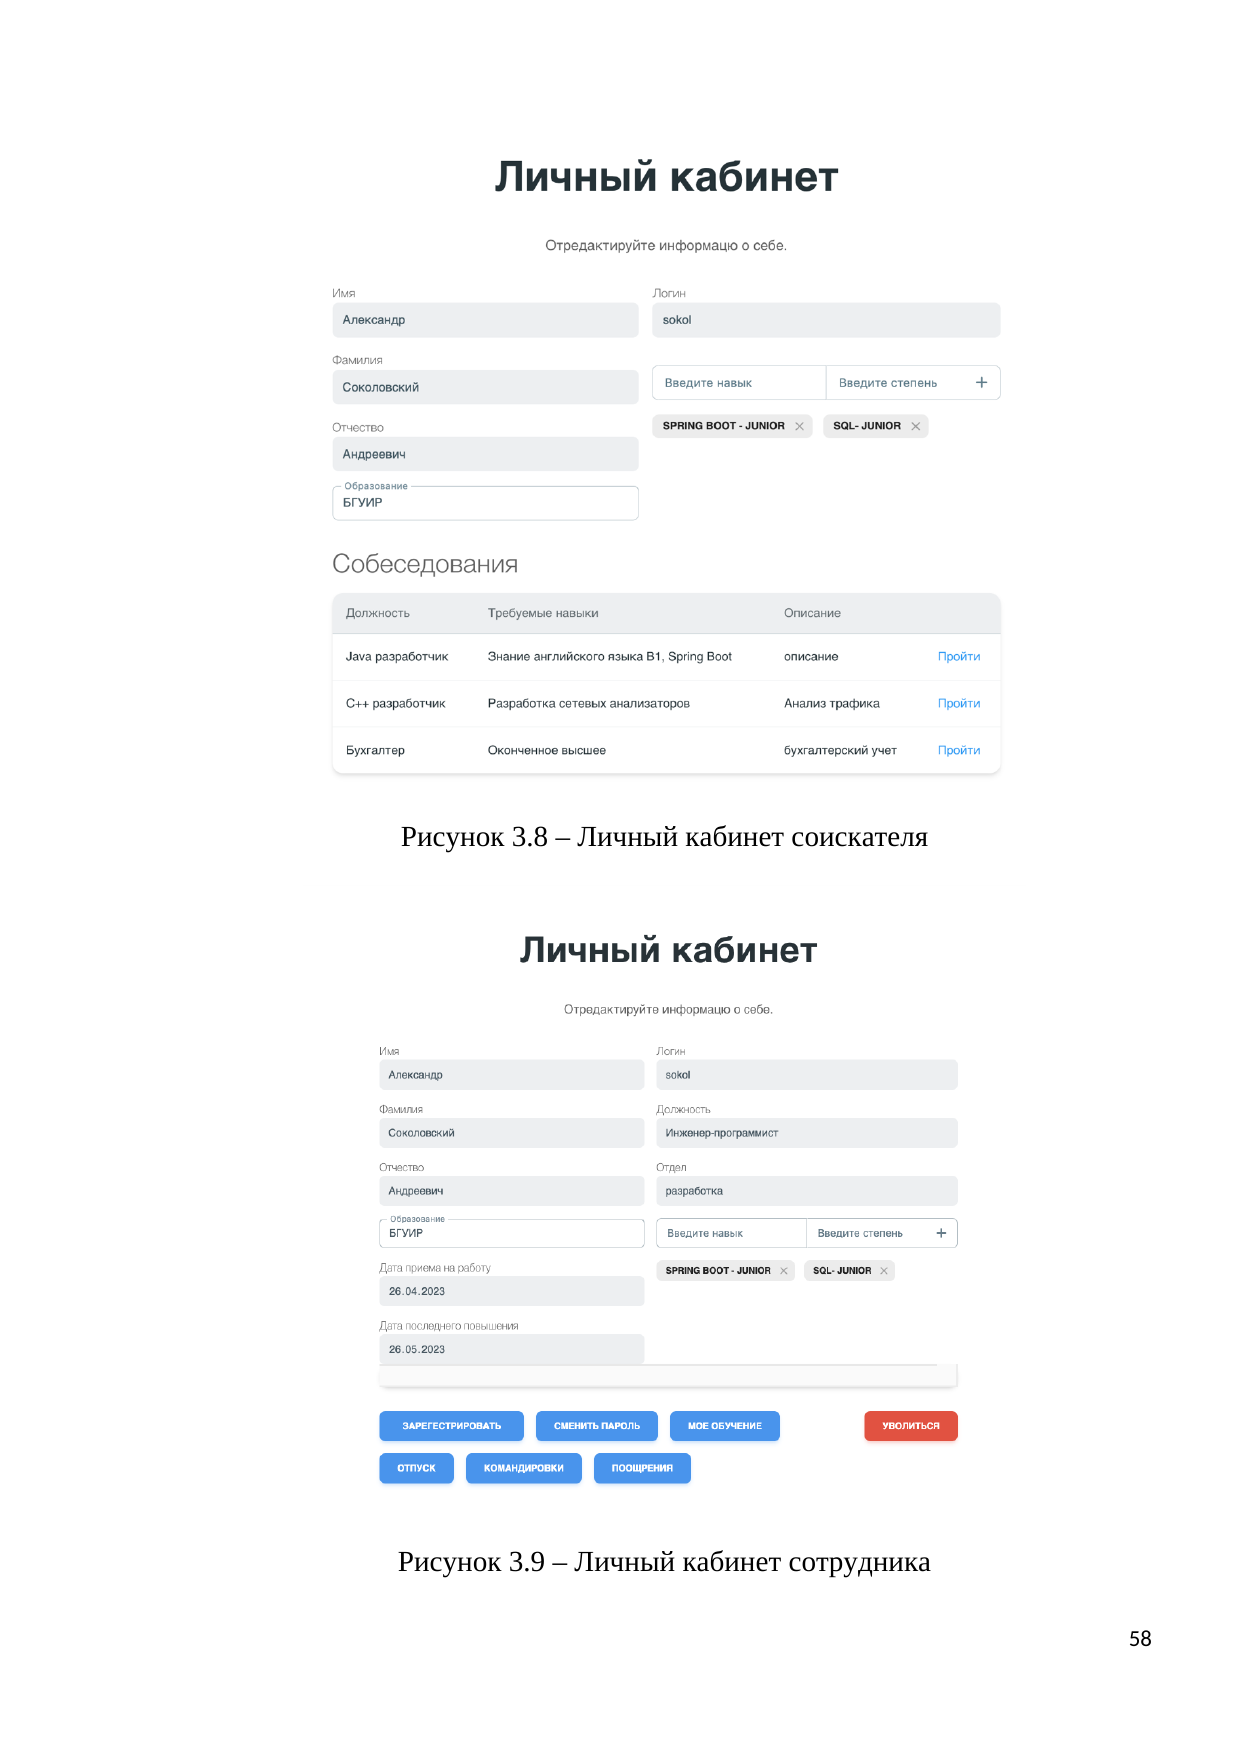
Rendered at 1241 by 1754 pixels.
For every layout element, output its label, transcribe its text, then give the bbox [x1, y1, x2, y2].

text Рисунок 3.8 – Личный кабинет соискателя [177, 819, 1152, 852]
text Рисунок 3.9 – Личный кабинет сотрудника [177, 1544, 1152, 1577]
picture [270, 118, 1059, 786]
picture [303, 885, 1026, 1511]
